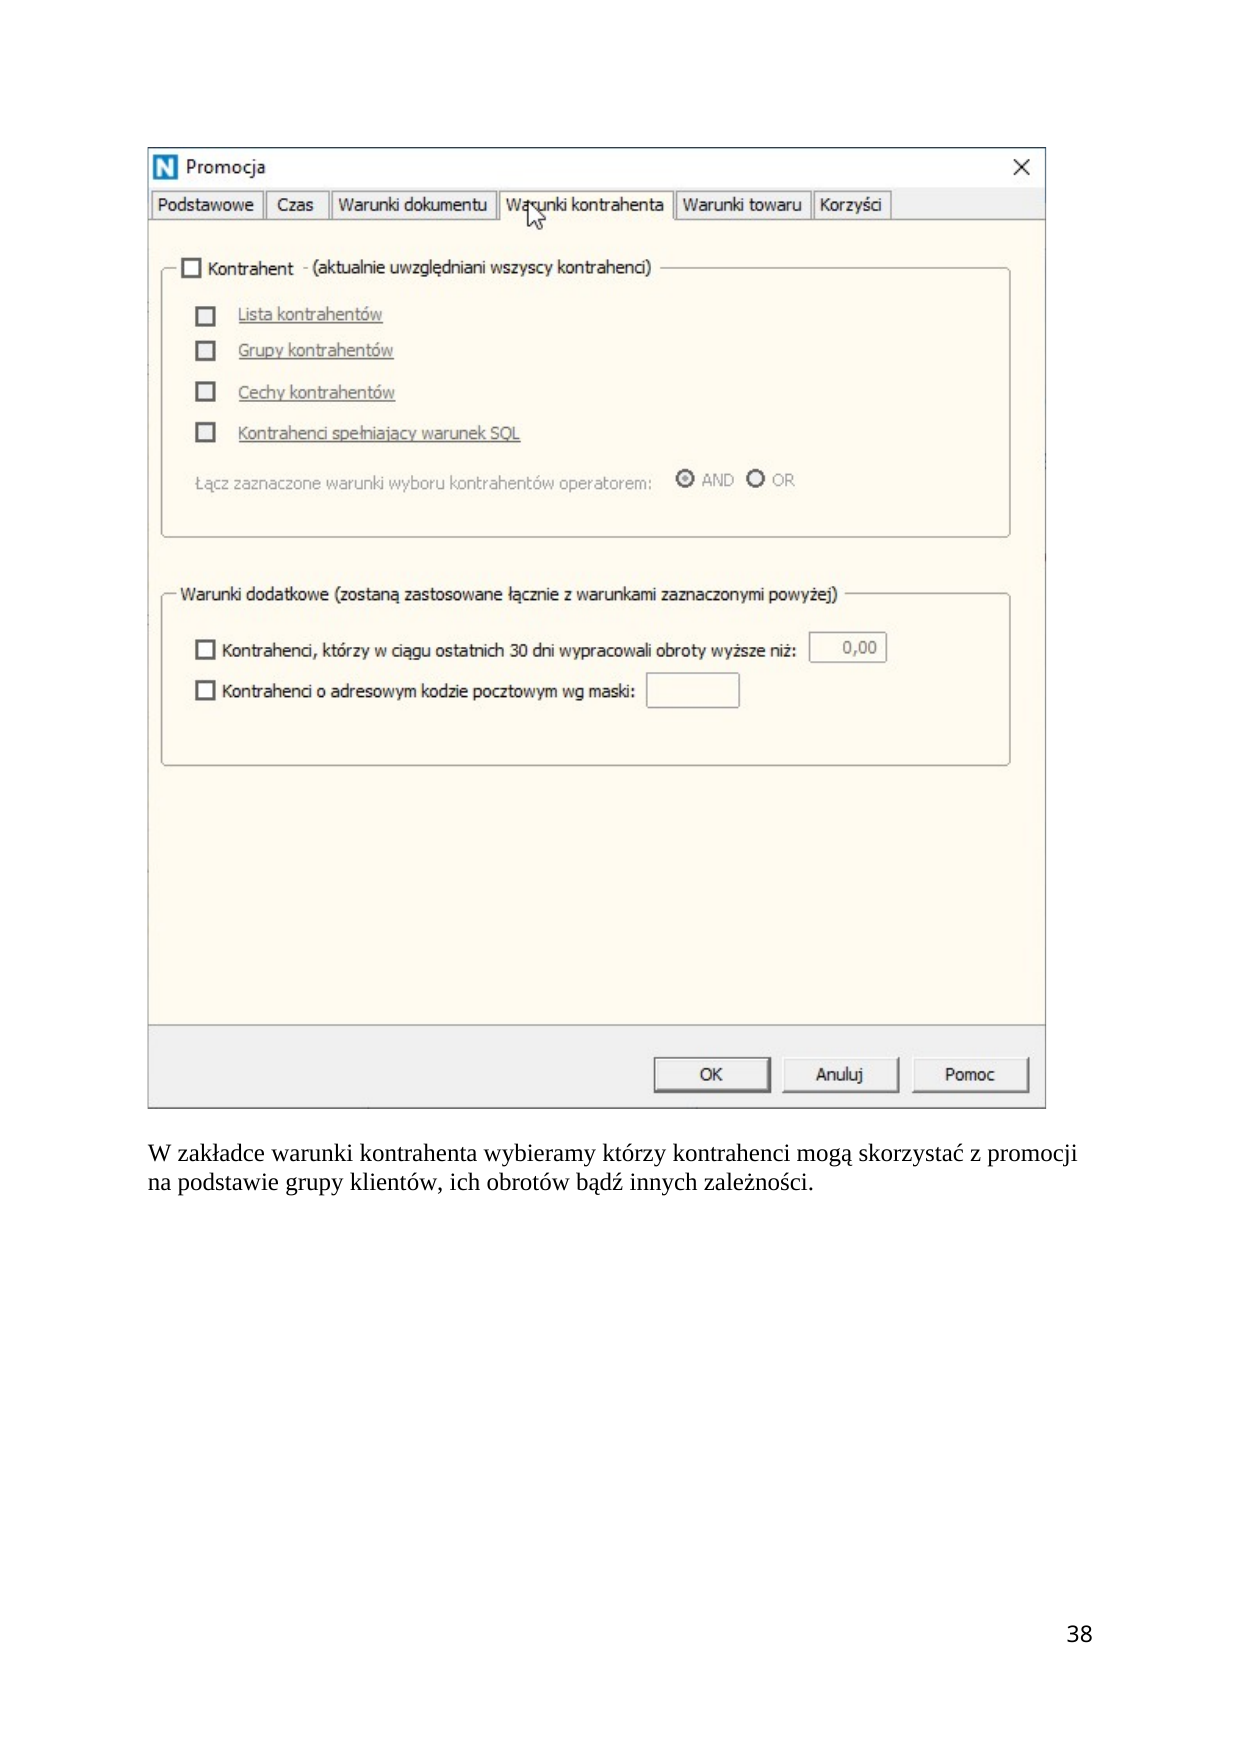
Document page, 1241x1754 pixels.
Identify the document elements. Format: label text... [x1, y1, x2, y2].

picture [147, 147, 1047, 1109]
text W zakładce warunki kontrahenta wybieramy którzy kontrahenci mogą skorzystać z promocji na podstawie grupy klientów, ich obrotów bądź innych zależności. [148, 1138, 1093, 1196]
